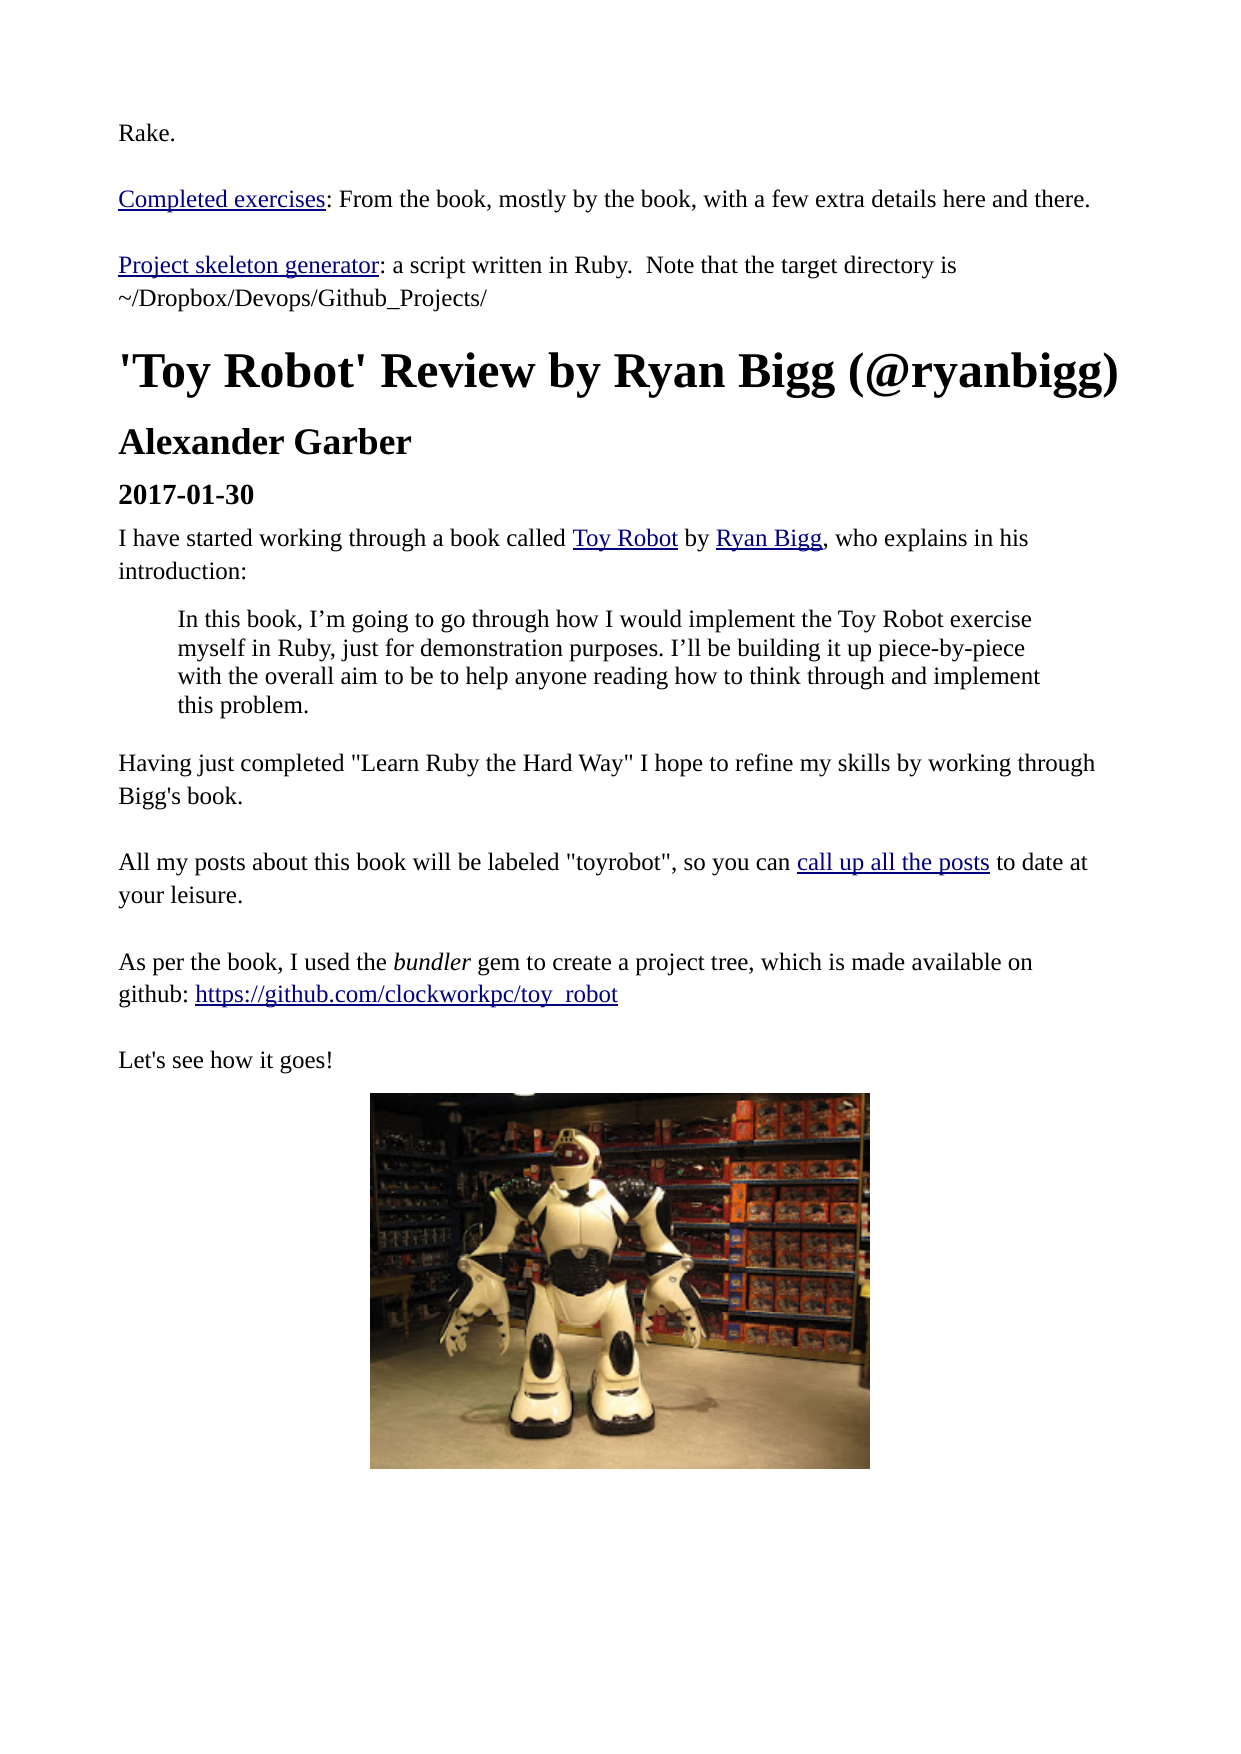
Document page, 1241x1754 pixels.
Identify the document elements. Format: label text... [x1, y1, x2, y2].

text I have started working through a book called Toy Robot by Ryan Bigg, who explains in his introduction: [118, 523, 1122, 585]
subtitle Alexander Garber [118, 419, 1122, 463]
text In this book, I’m going to go through how I would implement the Toy Robot exercise myself in Ruby, just for demonstration purposes. I’ll be building it up piece-by-piece with the overall aim to be to help anyone reading how to think through and implement this problem. [177, 604, 1063, 719]
text Having just completed "Learn Ruby the Hard Way" I hope to refine my skills by working through Bigg's book. All my posts about this book will be labeled "toyrobot", so you can call up all the posts to date at your leisure. As per the book, I used the bundler gem to create a project tree, which is made available on github: https://github.com/clockworkpc/toy_robot Let's see how it goes! [118, 748, 1122, 1074]
subtitle 'Toy Robot' Review by Ryan Bigg (@ryanbigg) [118, 341, 1122, 399]
picture [370, 1093, 870, 1469]
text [118, 118, 1122, 312]
subtitle 2017-01-30 [118, 477, 1122, 511]
